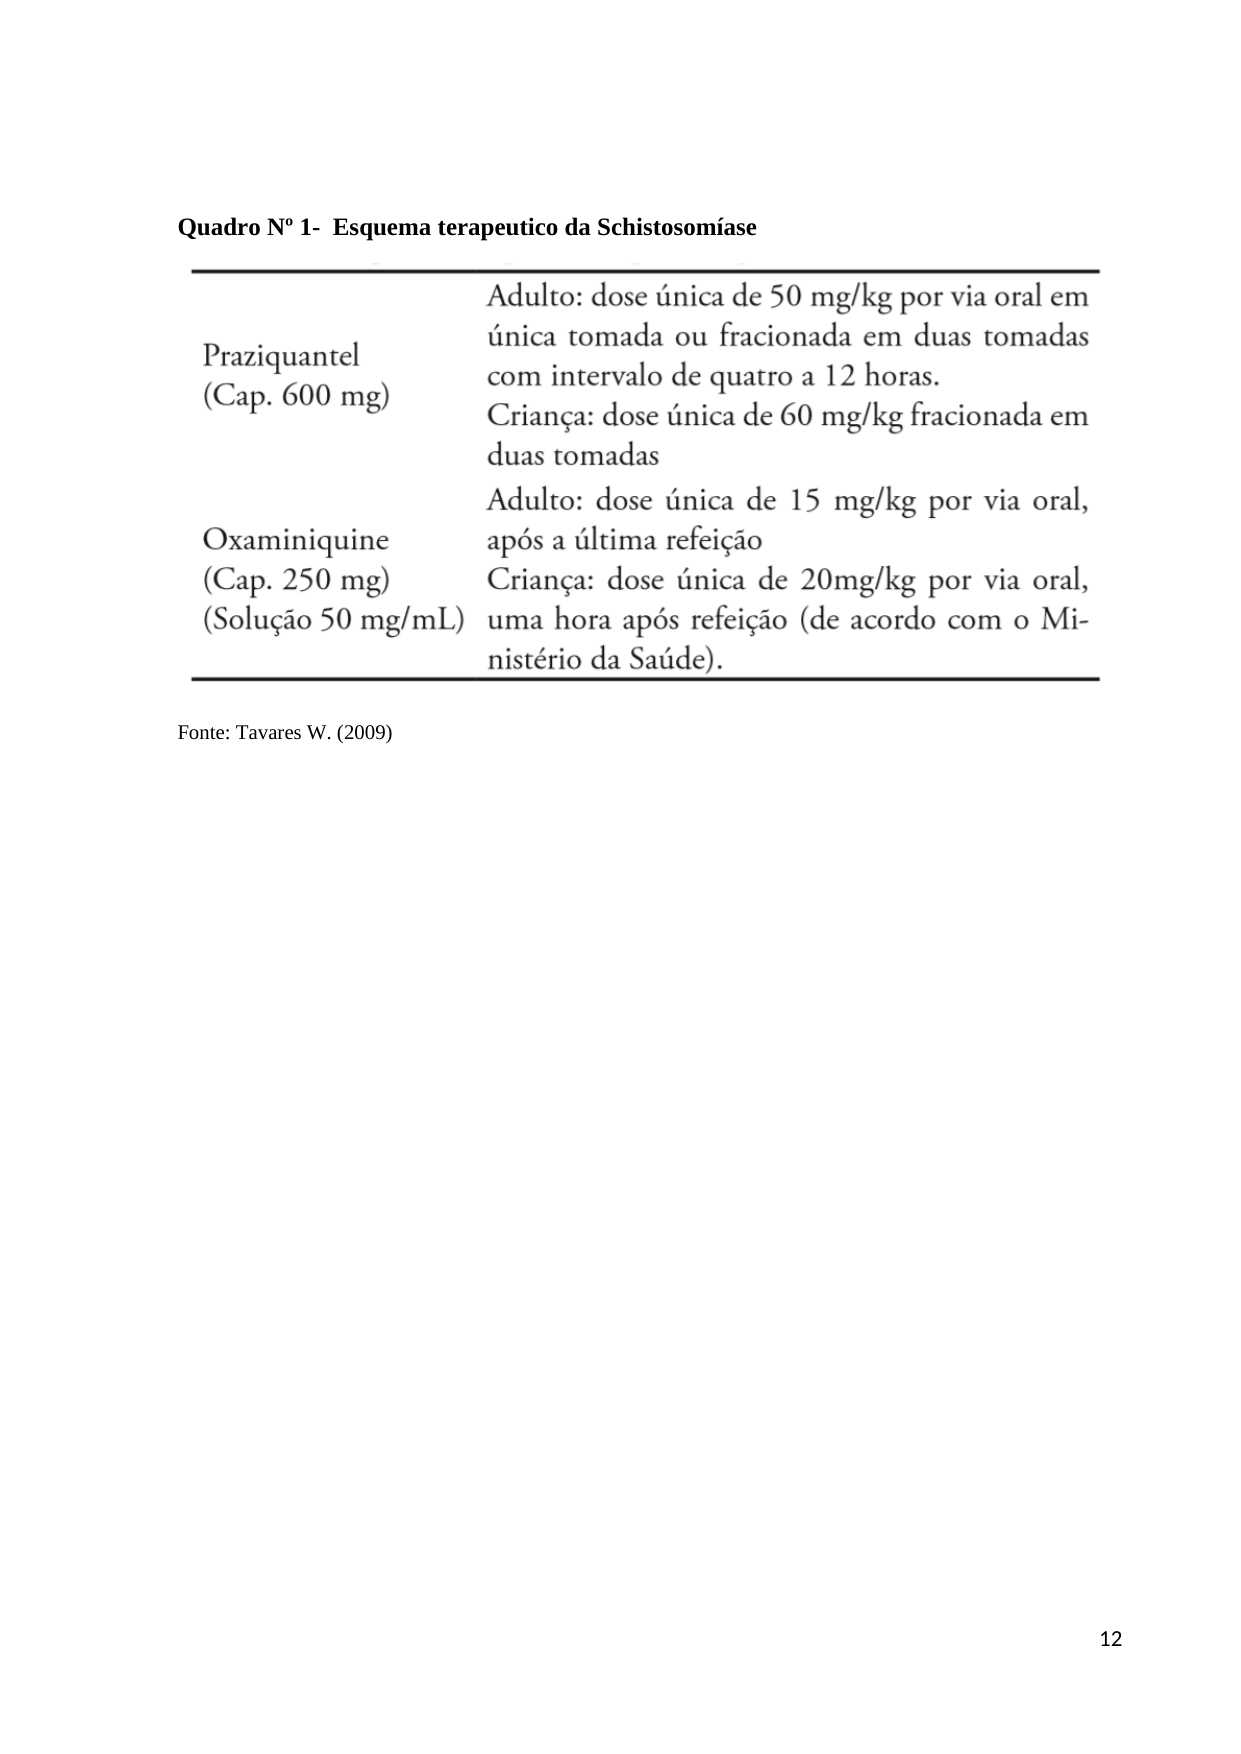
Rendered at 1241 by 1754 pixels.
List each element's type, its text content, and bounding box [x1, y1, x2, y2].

picture [177, 254, 1122, 685]
subtitle Quadro Nº 1- Esquema terapeutico da Schistosomíase [177, 212, 1122, 240]
text Fonte: Tavares W. (2009) [177, 720, 1122, 744]
